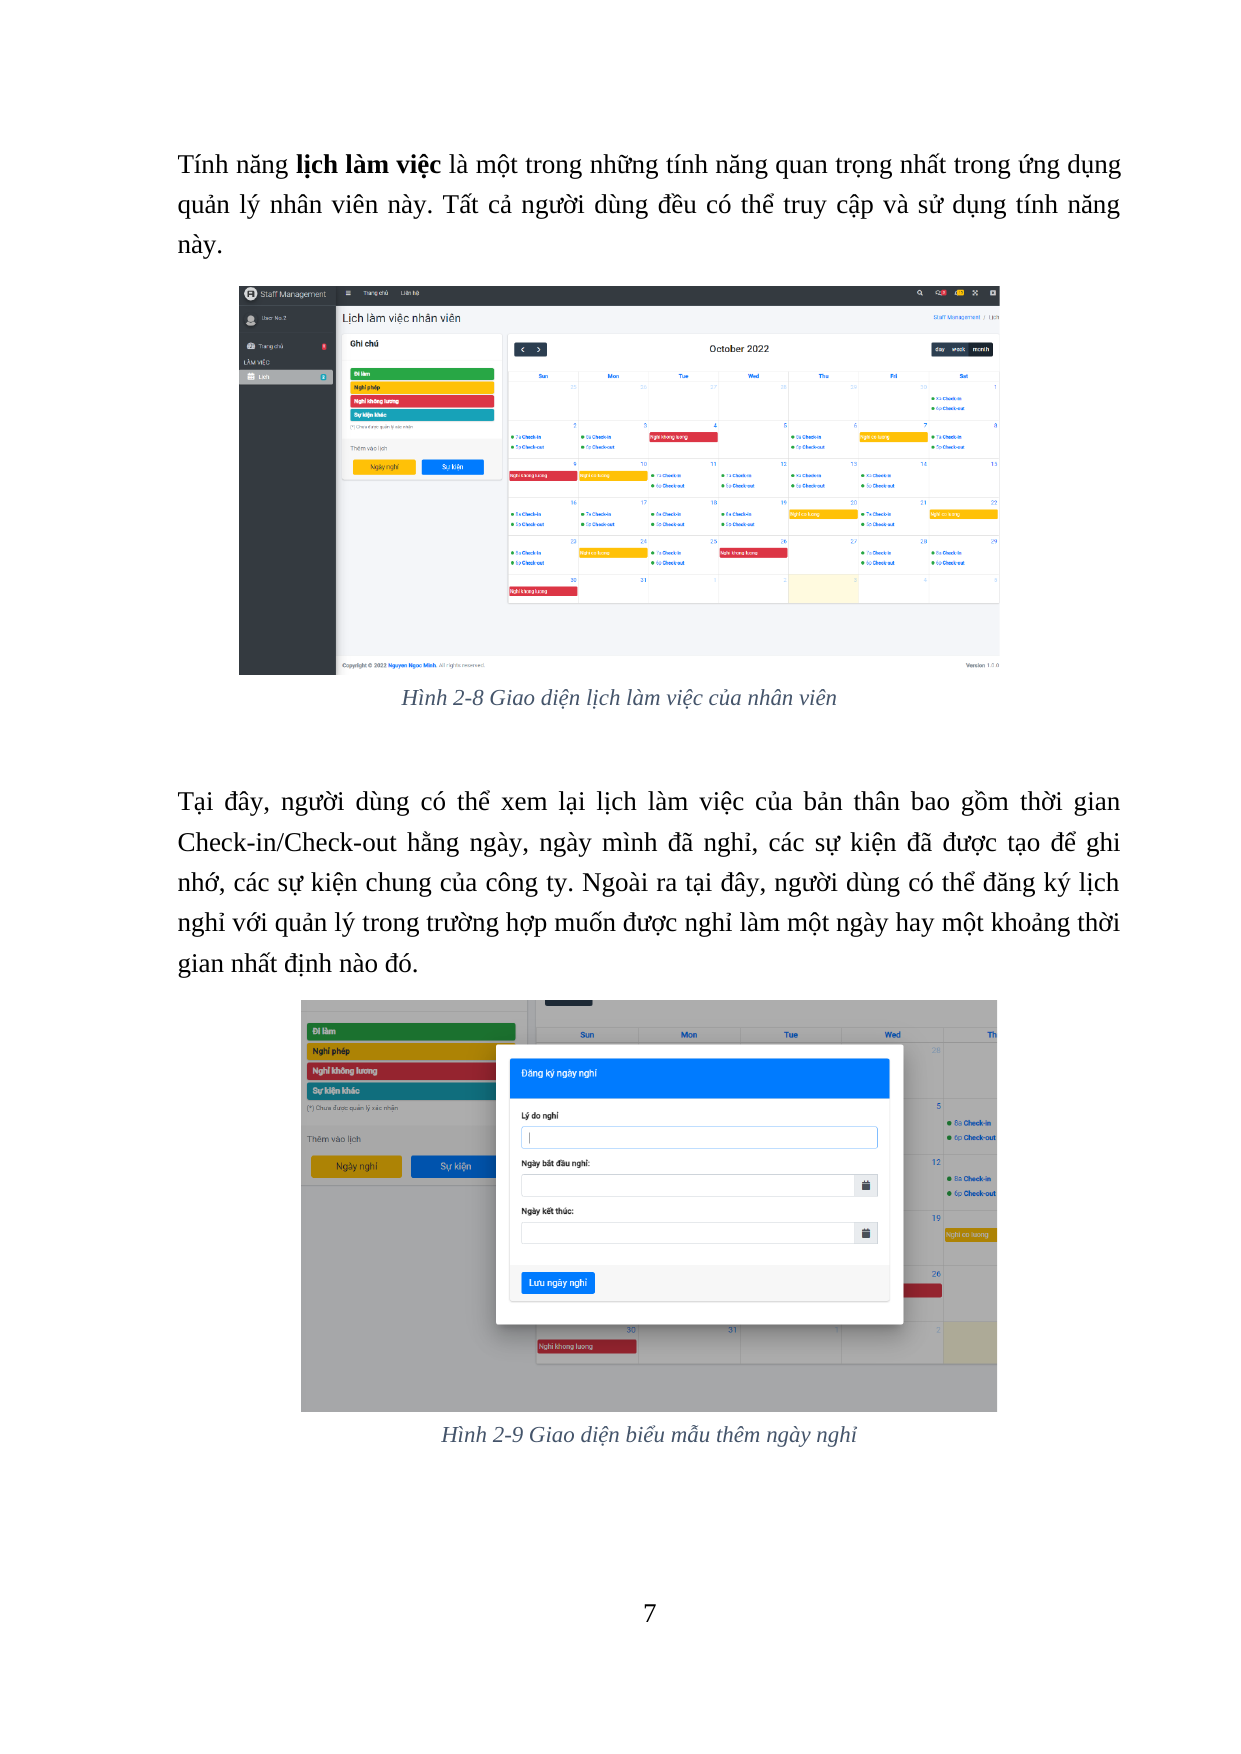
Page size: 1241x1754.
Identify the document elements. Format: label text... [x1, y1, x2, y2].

picture [239, 286, 1000, 675]
text Tại đây, người dùng có thể xem lại lịch làm việc của bản thân bao gồm thời gian Check-in/Check-out hằng ngày, ngày mình đã nghỉ, các sự kiện đã được tạo để ghi nhớ, các sự kiện chung của công ty. Ngoài ra tại đây, người dùng có thể đăng ký lịch nghỉ với quản lý trong trường hợp muốn được nghỉ làm một ngày hay một khoảng thời gian nhất định nào đó. [177, 785, 1122, 978]
text Tính năng lịch làm việc là một trong những tính năng quan trọng nhất trong ứng dụng quản lý nhân viên này. Tất cả người dùng đều có thể truy cập và sử dụng tính năng này. [177, 148, 1122, 260]
picture [301, 1000, 998, 1412]
